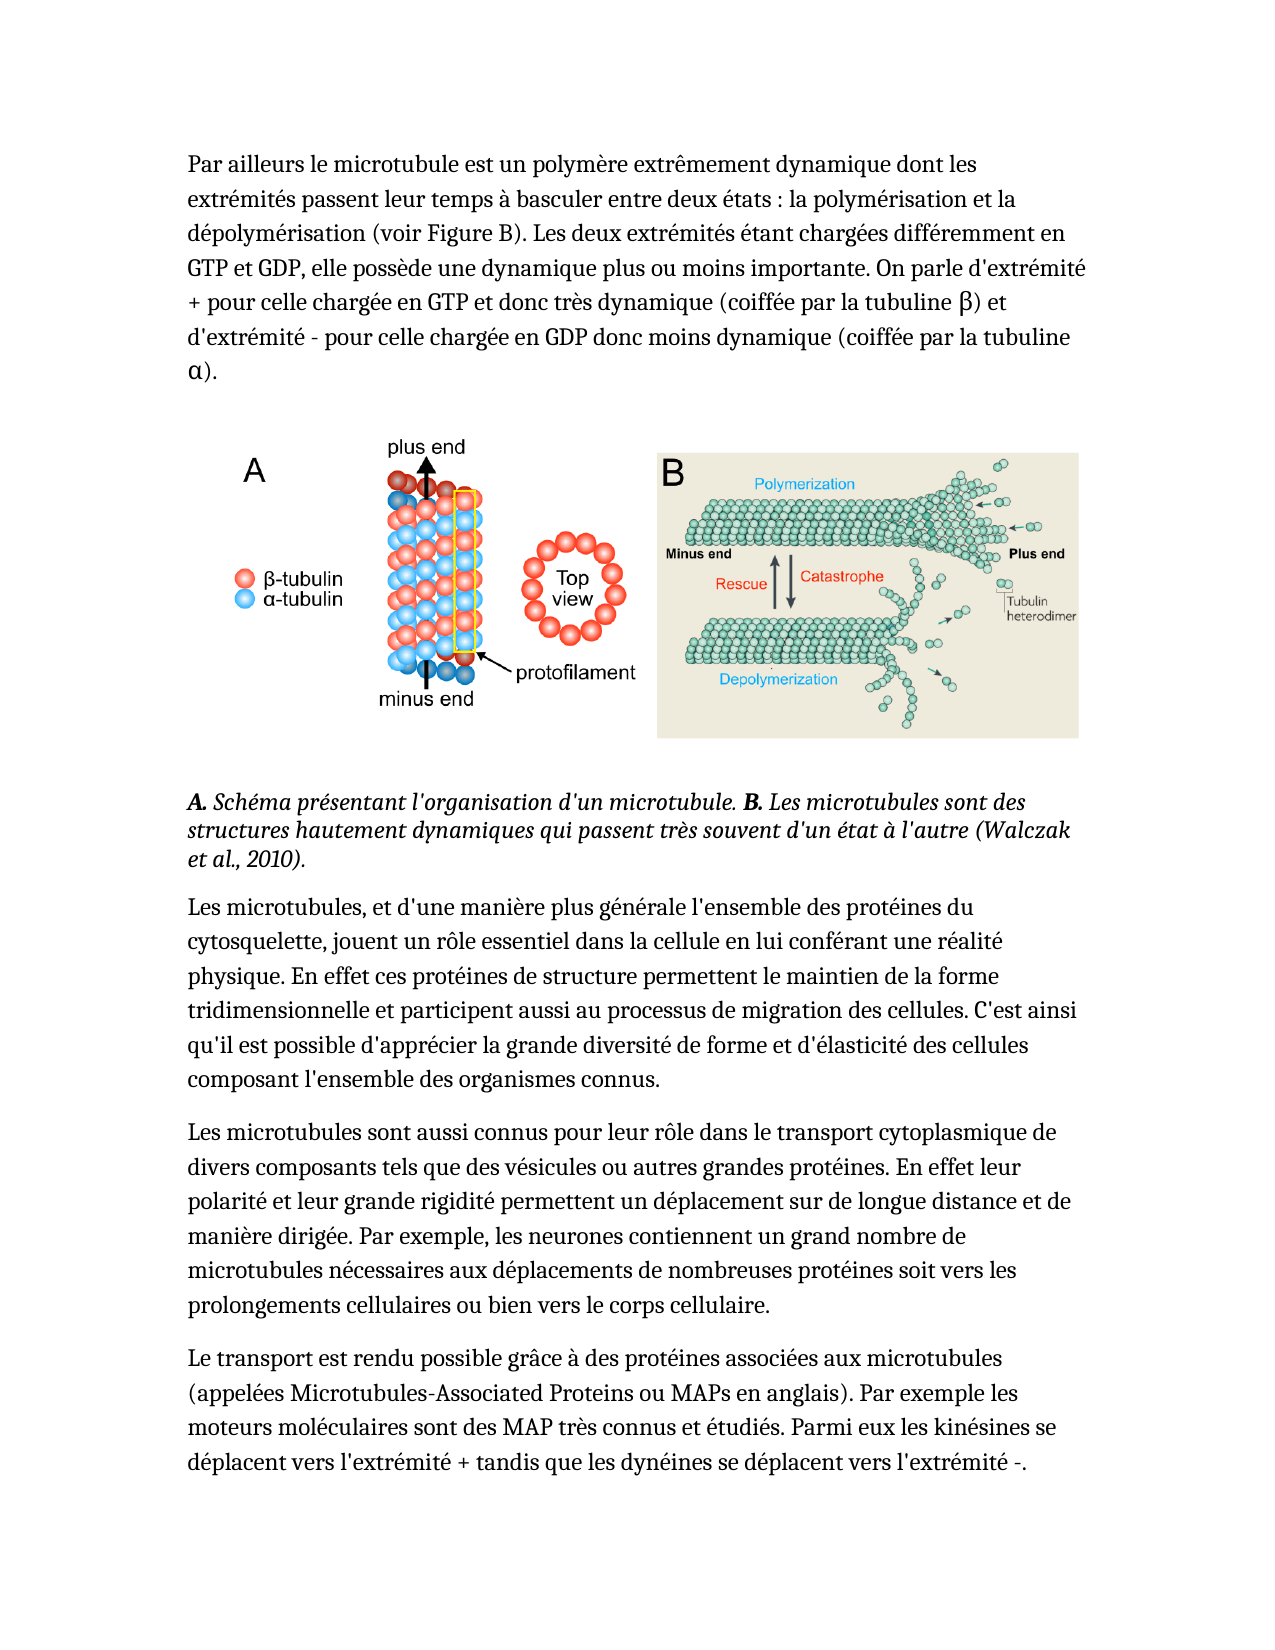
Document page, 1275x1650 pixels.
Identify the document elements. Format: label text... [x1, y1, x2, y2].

picture [206, 410, 1107, 767]
text Par ailleurs le microtubule est un polymère extrêmement dynamique dont les extrémités passent leur temps à basculer entre deux états : la polymérisation et la dépolymérisation (voir Figure B). Les deux extrémités étant chargées différemment en GTP et GDP, elle possède une dynamique plus ou moins importante. On parle d'extrémité + pour celle chargée en GTP et donc très dynamique (coiffée par la tubuline β) et d'extrémité - pour celle chargée en GDP donc moins dynamique (coiffée par la tubuline α). [187, 150, 1087, 386]
text Les microtubules, et d'une manière plus générale l'ensemble des protéines du cytosquelette, jouent un rôle essentiel dans la cellule en lui conférant une réalité physique. En effet ces protéines de structure permettent le maintien de la forme tridimensionnelle et participent aussi au processus de migration des cellules. C'est ainsi qu'il est possible d'apprécier la grande diversité de forme et d'élasticité des cellules composant l'ensemble des organismes connus. [187, 893, 1087, 1094]
text A. Schéma présentant l'organisation d'un microtubule. B. Les microtubules sont des structures hautement dynamiques qui passent très souvent d'un état à l'autre (Walczak et al., 2010). [187, 788, 1087, 874]
text Le transport est rendu possible grâce à des protéines associées aux microtubules (appelées Microtubules-Associated Proteins ou MAPs en anglais). Par exemple les moteurs moléculaires sont des MAP très connus et étudiés. Parmi eux les kinésines se déplacent vers l'extrémité + tandis que les dynéines se déplacent vers l'extrémité -. [187, 1344, 1087, 1476]
text Les microtubules sont aussi connus pour leur rôle dans le transport cytoplasmique de divers composants tels que des vésicules ou autres grandes protéines. En effet leur polarité et leur grande rigidité permettent un déplacement sur de longue distance et de manière dirigée. Par exemple, les neurones contiennent un grand nombre de microtubules nécessaires aux déplacements de nombreuses protéines soit vers les prolongements cellulaires ou bien vers le corps cellulaire. [187, 1118, 1087, 1319]
